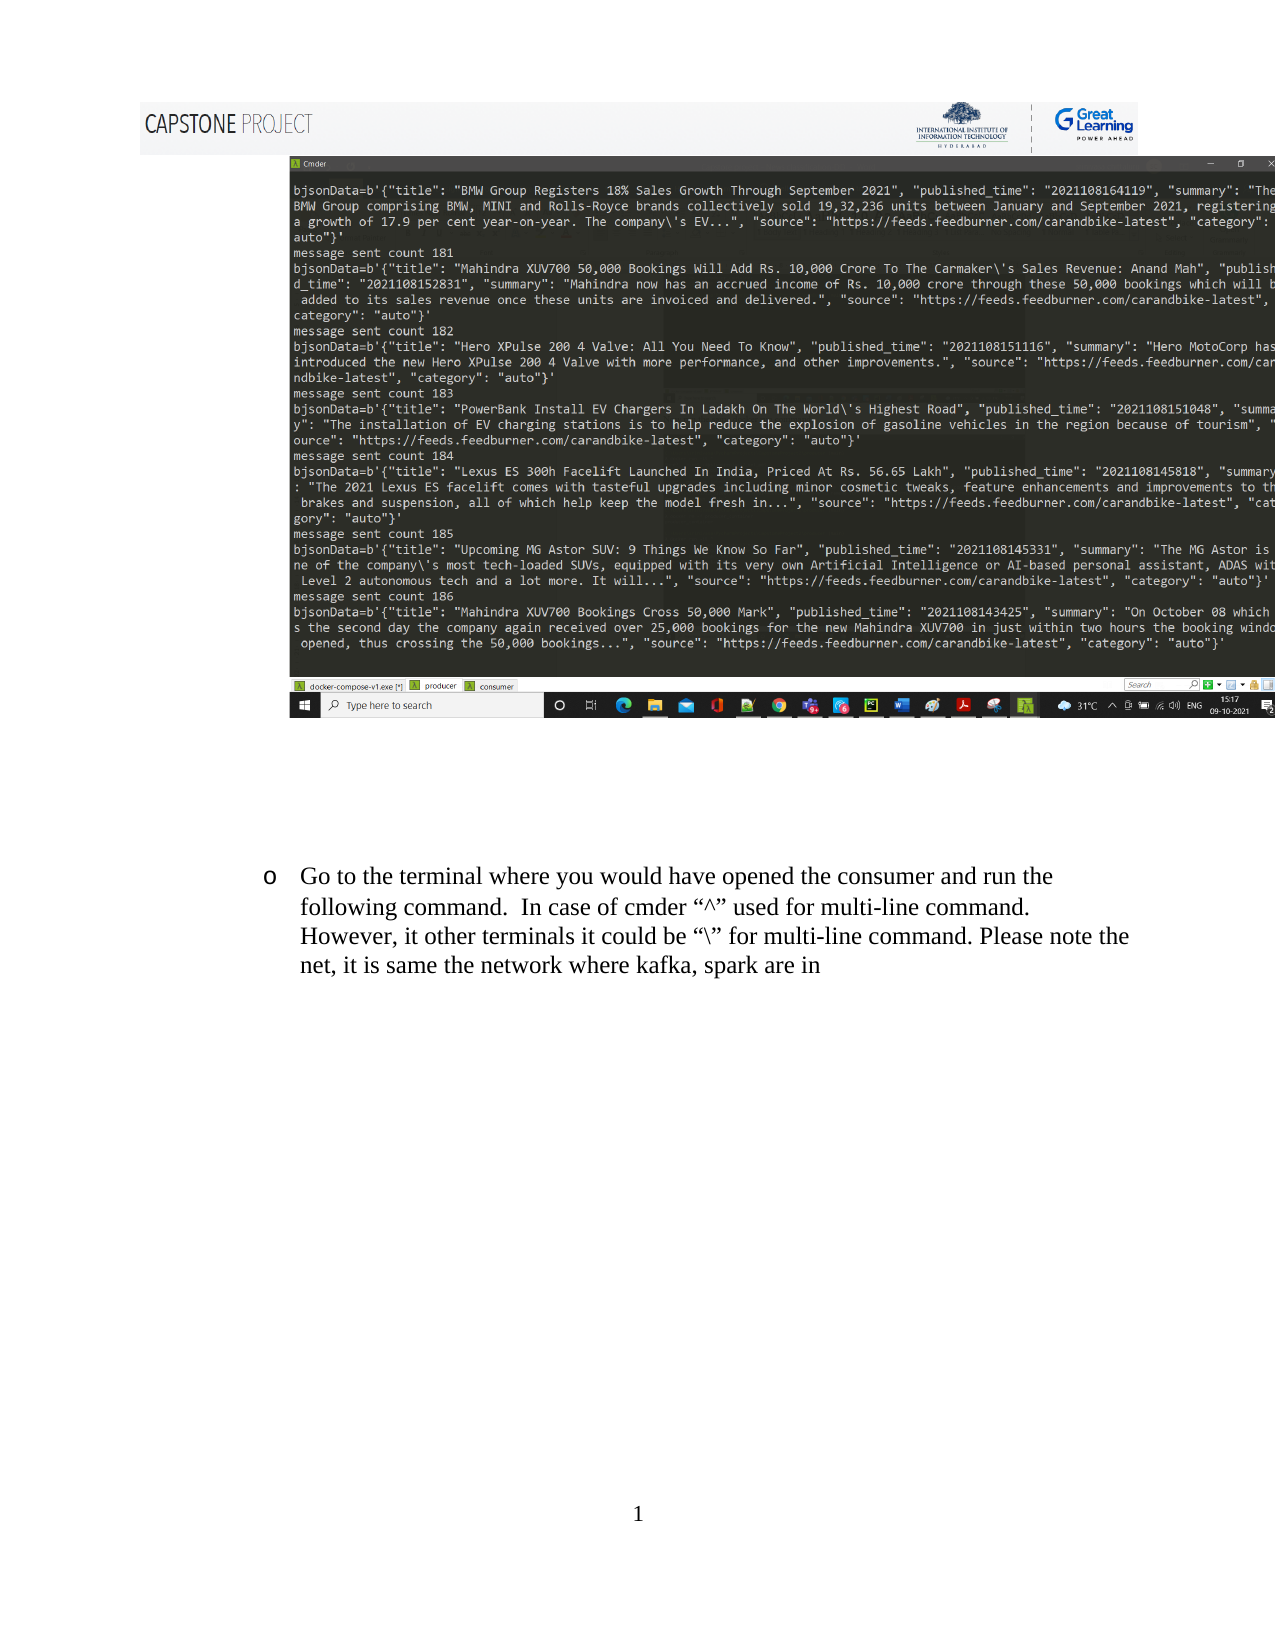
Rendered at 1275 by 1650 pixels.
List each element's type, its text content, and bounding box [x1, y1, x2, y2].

list Go to the terminal where you would have opened the consumer and run the following command. In case of cmder “^” used for multi-line command. However, it other terminals it could be “\” for multi-line command. Please note the net, it is same the network where kafka, spark are in [262, 861, 1137, 978]
picture [289, 156, 1275, 718]
picture [140, 102, 1138, 155]
